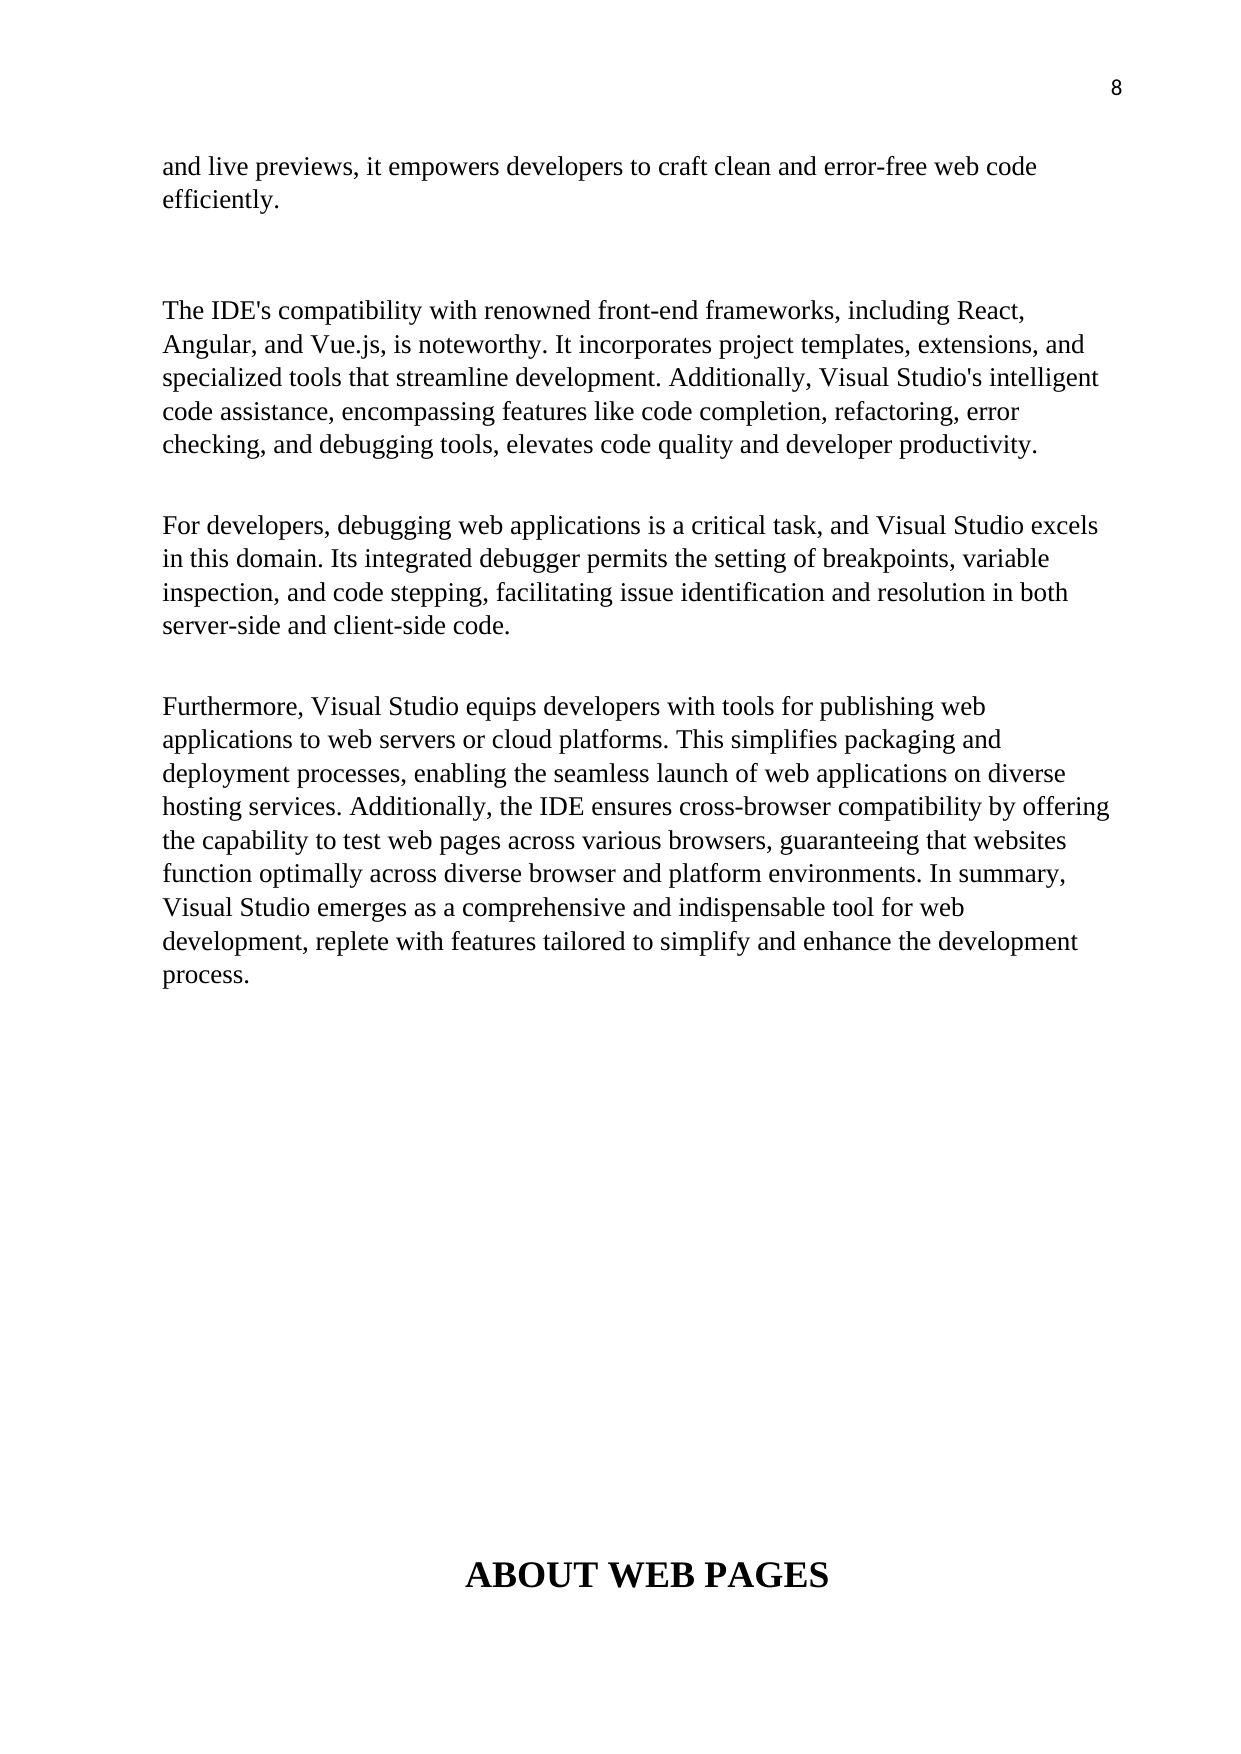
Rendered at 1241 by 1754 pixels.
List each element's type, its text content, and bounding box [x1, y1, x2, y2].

text The IDE's compatibility with renowned front-end frameworks, including React, Angular, and Vue.js, is noteworthy. It incorporates project templates, extensions, and specialized tools that streamline development. Additionally, Visual Studio's intelligent code assistance, encompassing features like code completion, refactoring, error checking, and debugging tools, elevates code quality and developer productivity. [162, 294, 1116, 459]
text ABOUT WEB PAGES [162, 1552, 1121, 1595]
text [162, 150, 1116, 215]
text Furthermore, Visual Studio equips developers with tools for publishing web applications to web servers or cloud platforms. This simplifies packaging and deployment processes, enabling the seamless launch of web applications on diverse hosting services. Additionally, the IDE ensures cross-browser compatibility by offering the capability to test web pages across various browsers, guaranteeing that websites function optimally across diverse browser and platform environments. In summary, Visual Studio emerges as a comprehensive and indispensable tool for web development, replete with features tailored to simplify and enhance the development process. [162, 690, 1116, 989]
text For developers, debugging web applications is a critical task, and Visual Studio excels in this domain. Its integrated debugger permits the setting of breakpoints, variable inspection, and code stepping, facilitating issue identification and resolution in both server-side and client-side code. [162, 509, 1116, 641]
